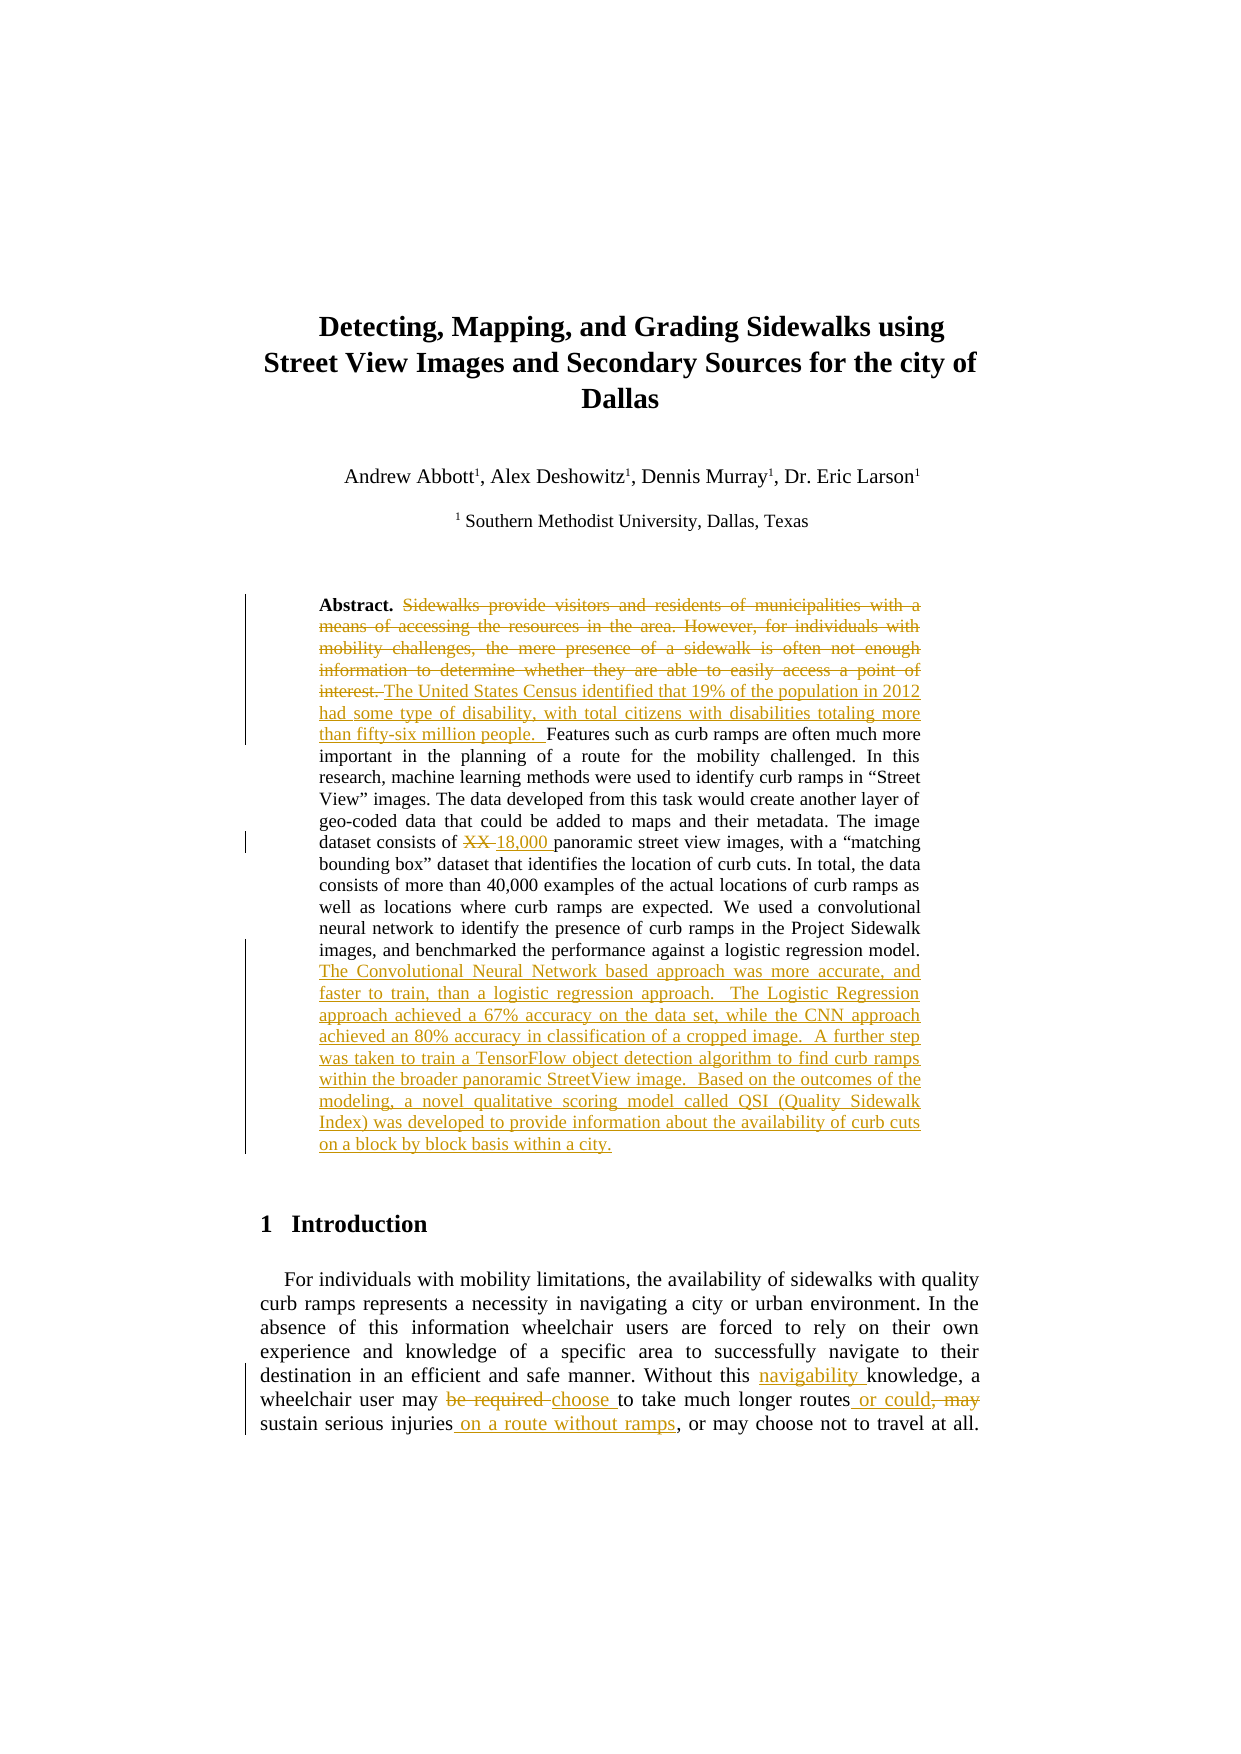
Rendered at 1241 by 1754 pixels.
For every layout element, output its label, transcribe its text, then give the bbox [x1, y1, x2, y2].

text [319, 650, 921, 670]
text 1 Southern Methodist University, Dallas, Texas [260, 509, 980, 531]
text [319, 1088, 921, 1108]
text Andrew Abbott1, Alex Deshowitz1, Dennis Murray1, Dr. Eric Larson1 [260, 464, 980, 488]
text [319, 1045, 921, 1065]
text Abstract. Features such as curb ramps are often much more important in the planning of a route for the mobility challenged. In this research, machine learning methods were used to identify curb ramps in “Street View” images. The data developed from this task would create another layer of geo-coded data that could be added to maps and their metadata. The image dataset consists of panoramic street view images, with a “matching bounding box” dataset that identifies the location of curb cuts. In total, the data consists of more than 40,000 examples of the actual locations of curb ramps as well as locations where curb ramps are expected. We used a convolutional neural network to identify the presence of curb ramps in the Project Sidewalk images, and benchmarked the performance against a logistic regression model. [319, 721, 921, 979]
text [260, 1267, 980, 1435]
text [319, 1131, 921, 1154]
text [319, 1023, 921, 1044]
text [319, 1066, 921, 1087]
subtitle 1 Introduction [260, 1209, 980, 1237]
title Detecting, Mapping, and Grading Sidewalks using Street View Images and Secondary Sources for the city of Dallas [260, 307, 980, 416]
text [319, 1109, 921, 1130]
